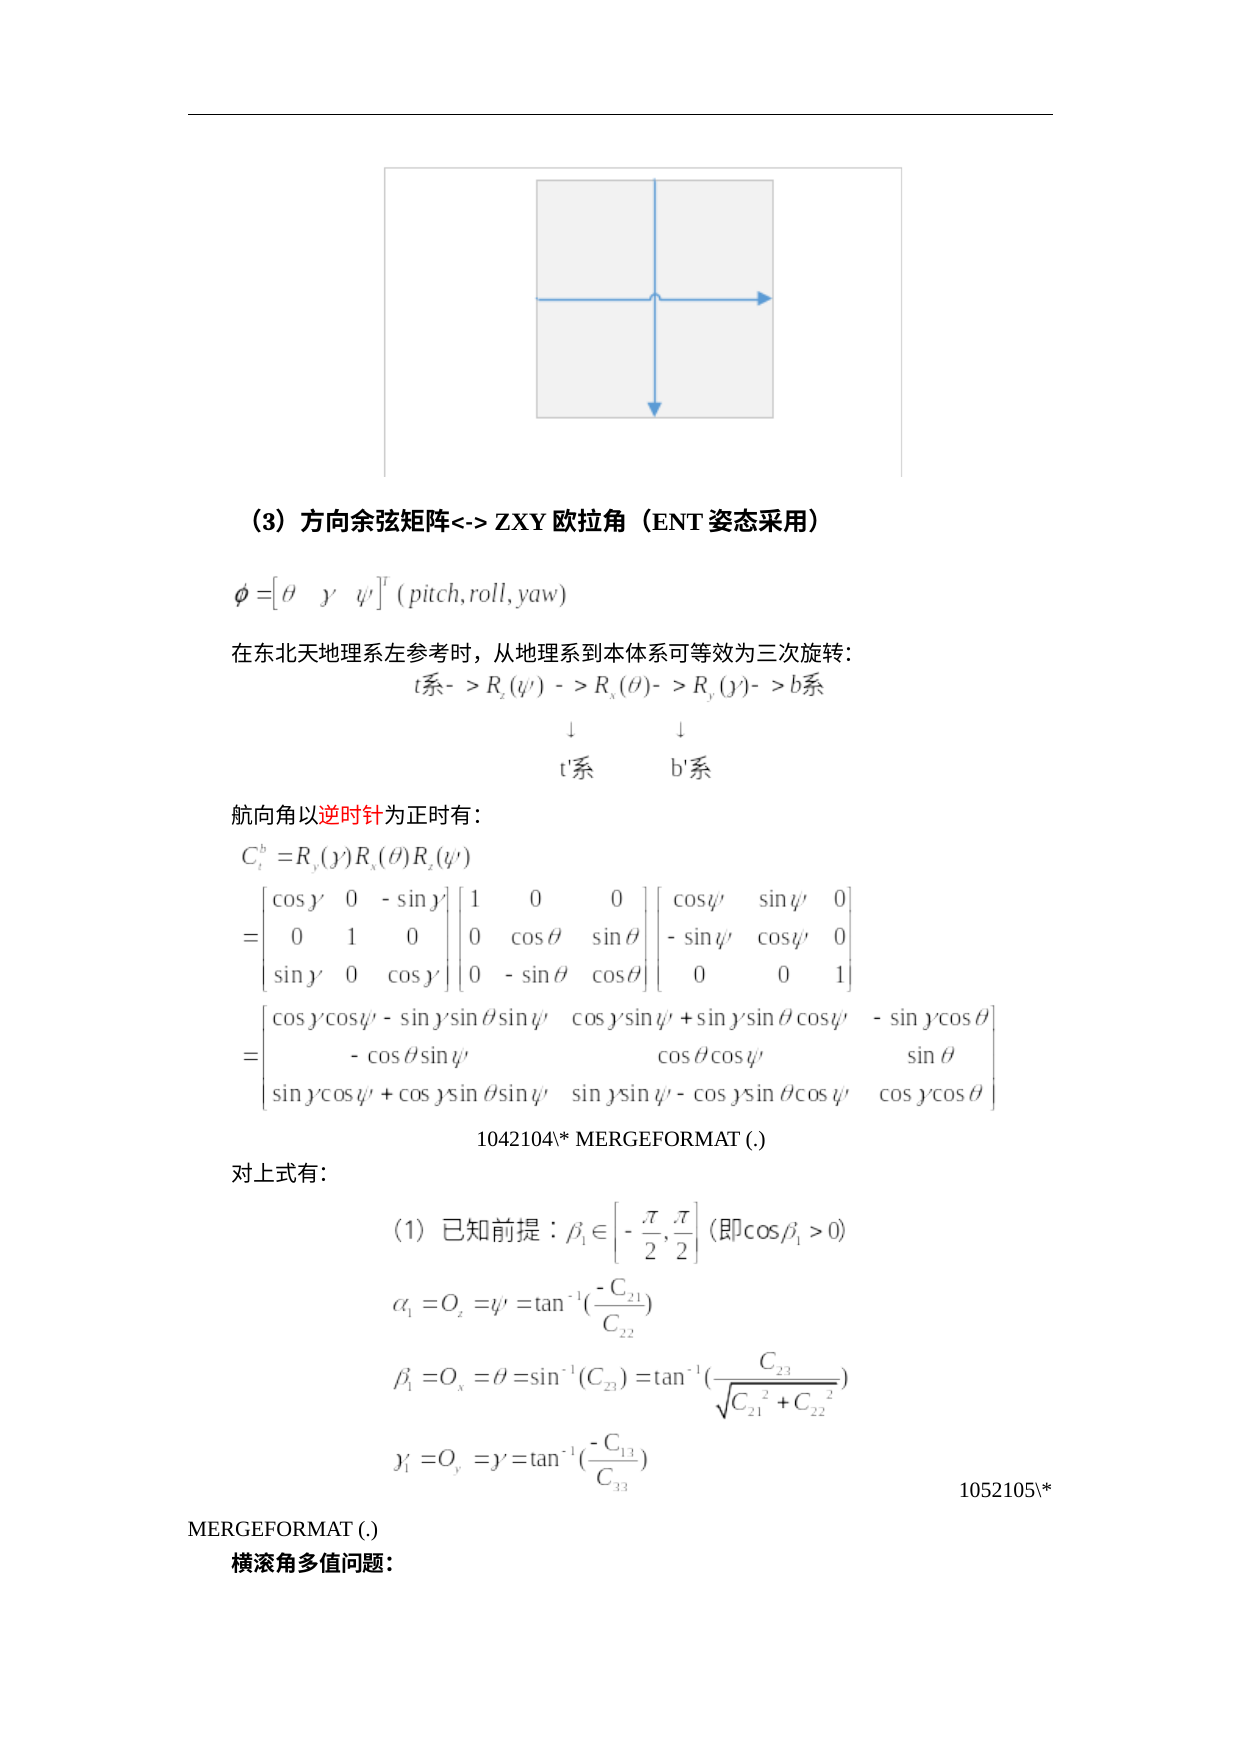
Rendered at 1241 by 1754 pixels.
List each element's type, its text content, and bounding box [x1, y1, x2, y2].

text 在东北天地理系左参考时，从地理系到本体系可等效为三次旋转： [187, 635, 1053, 668]
text 对上式有： [187, 1155, 1053, 1188]
text 航向角以逆时针为正时有： [187, 798, 1053, 830]
text 横滚角多值问题： [187, 1545, 1053, 1578]
subtitle （3）方向余弦矩阵<-> ZXY欧拉角（ENT姿态采用） [187, 487, 1053, 552]
